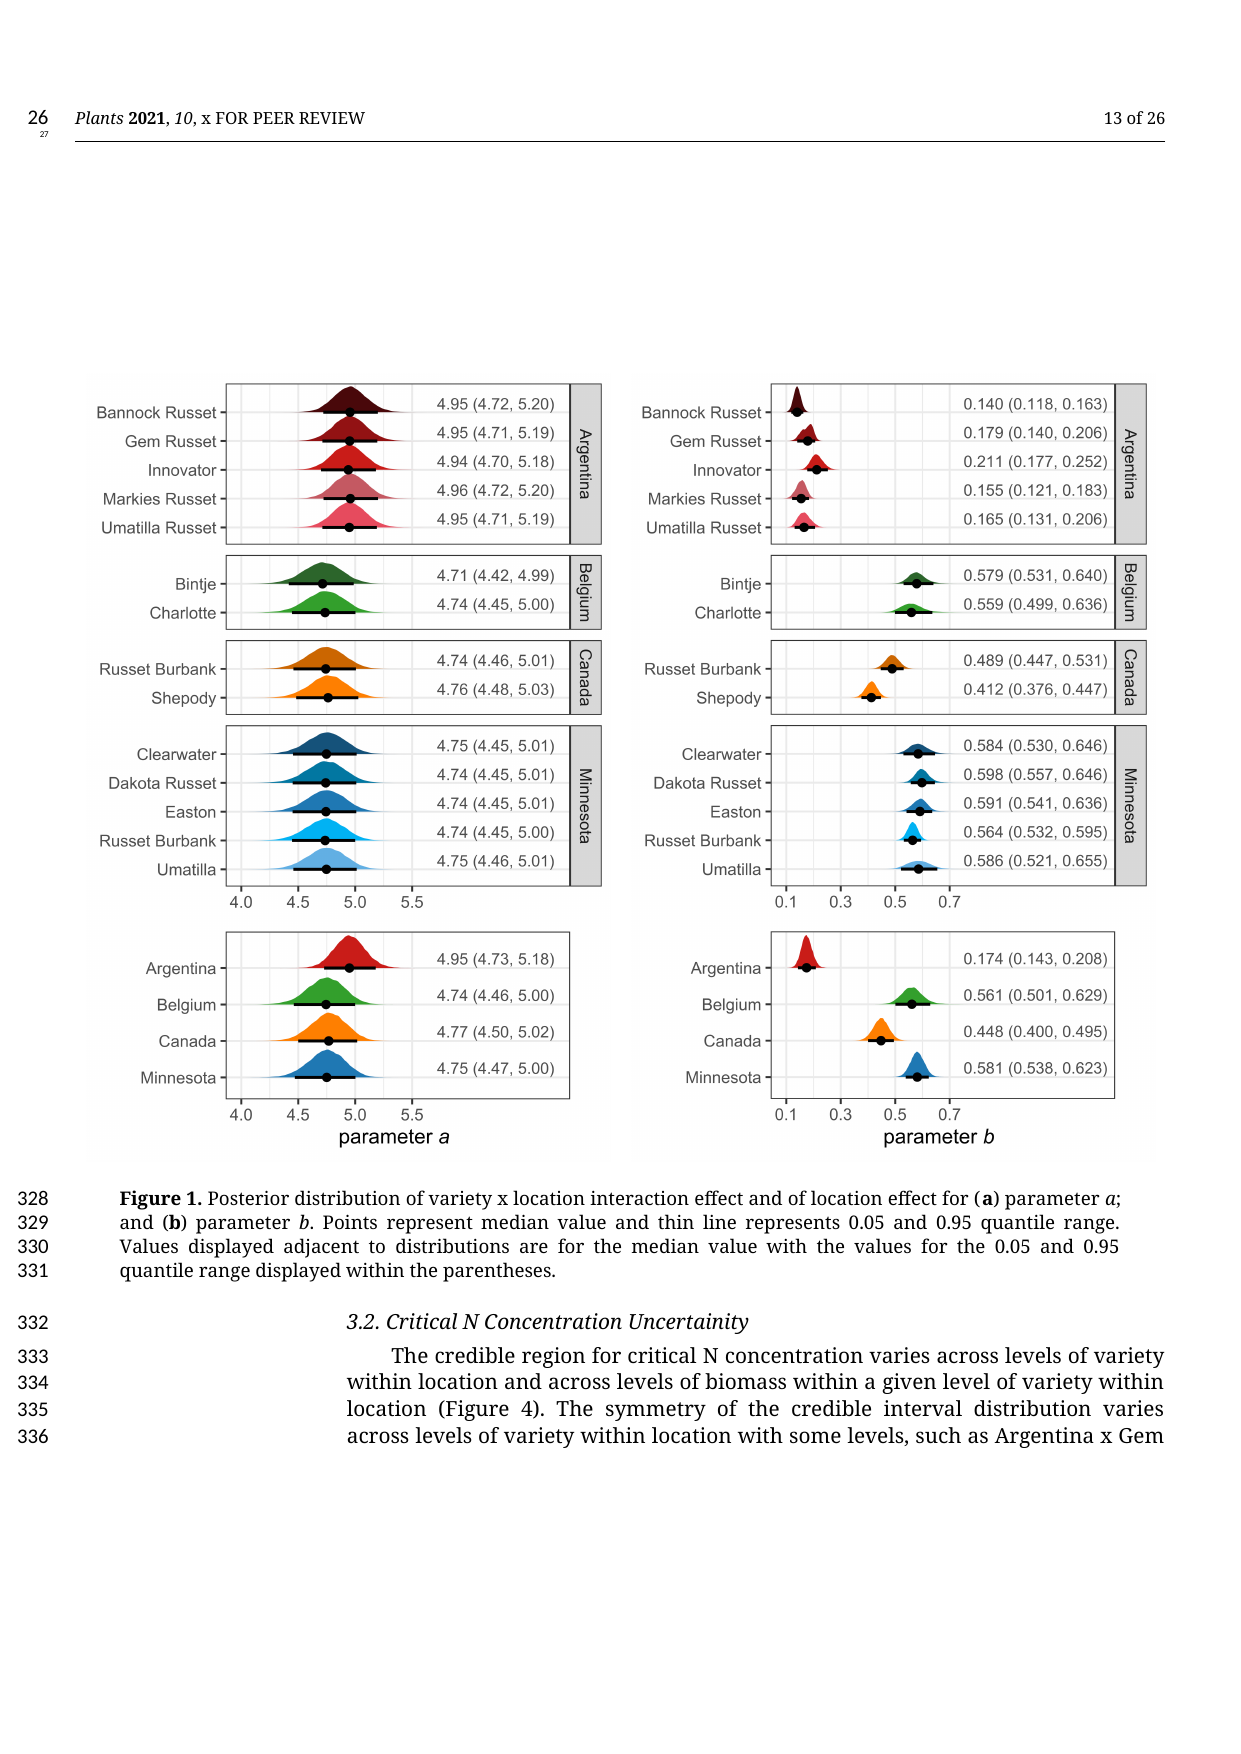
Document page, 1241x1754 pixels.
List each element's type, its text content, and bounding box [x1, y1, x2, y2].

table_header [620, 374, 1165, 1174]
subtitle 3.2. Critical N Concentration Uncertainity [347, 1308, 1165, 1335]
picture [86, 373, 612, 1162]
table_header [75, 374, 620, 1174]
picture [631, 373, 1157, 1162]
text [347, 1341, 1165, 1450]
text Figure 1. Posterior distribution of variety x location interaction effect and of location effect for (a) parameter a; and (b) parameter b. Points represent median value and thin line represents 0.05 and 0.95 quantile range. Values displayed adjacent to distributions are for the median value with the values for the 0.05 and 0.95 quantile range displayed within the parentheses. [119, 1186, 1121, 1283]
